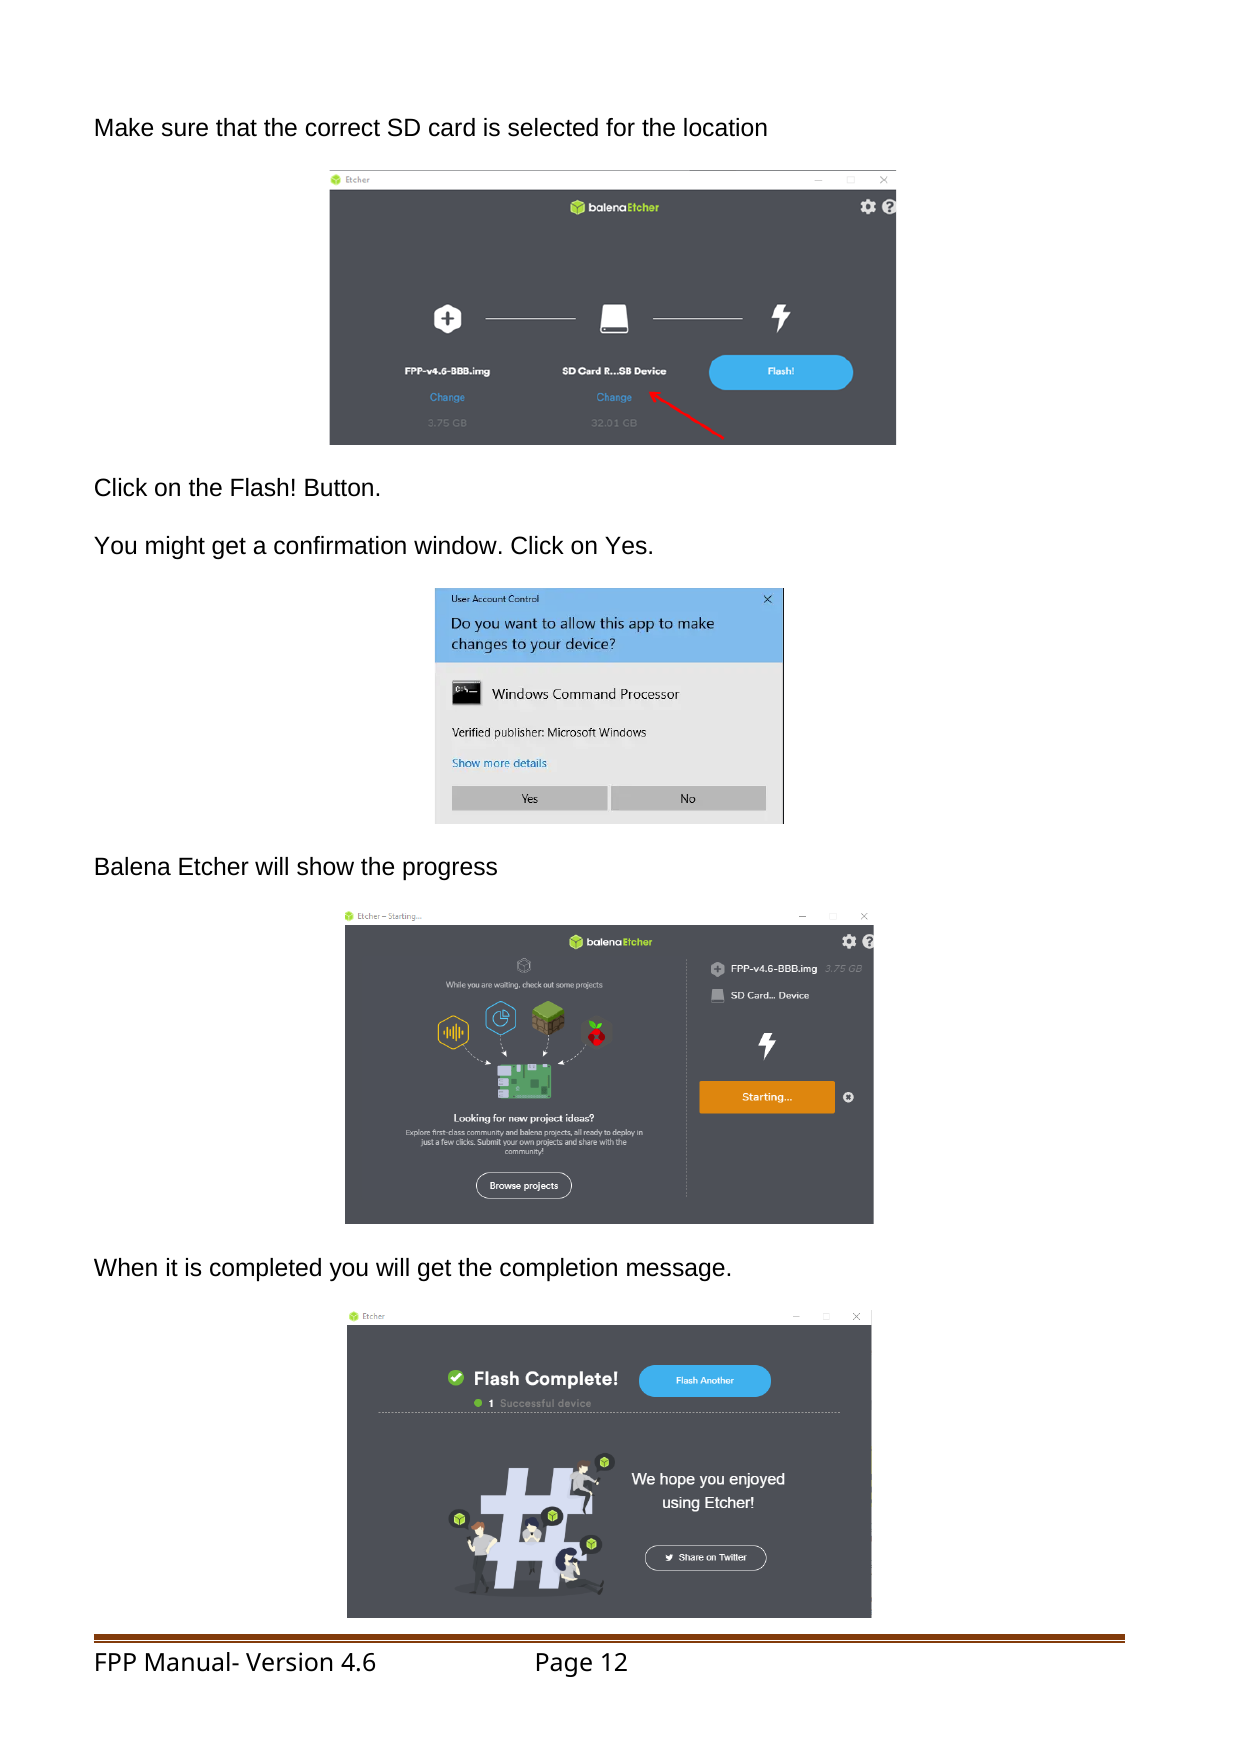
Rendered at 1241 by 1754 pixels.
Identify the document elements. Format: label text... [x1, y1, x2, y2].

picture [347, 1310, 872, 1618]
picture [329, 170, 897, 445]
picture [345, 909, 874, 1224]
text Click on the Flash! Button. [94, 473, 1125, 502]
text You might get a confirmation window. Click on Yes. [94, 531, 1125, 559]
text Make sure that the correct SD card is selected for the location [94, 113, 1125, 142]
picture [434, 588, 784, 824]
text Balena Etcher will show the progress [94, 852, 1125, 881]
text When it is completed you will get the completion message. [94, 1252, 1125, 1281]
